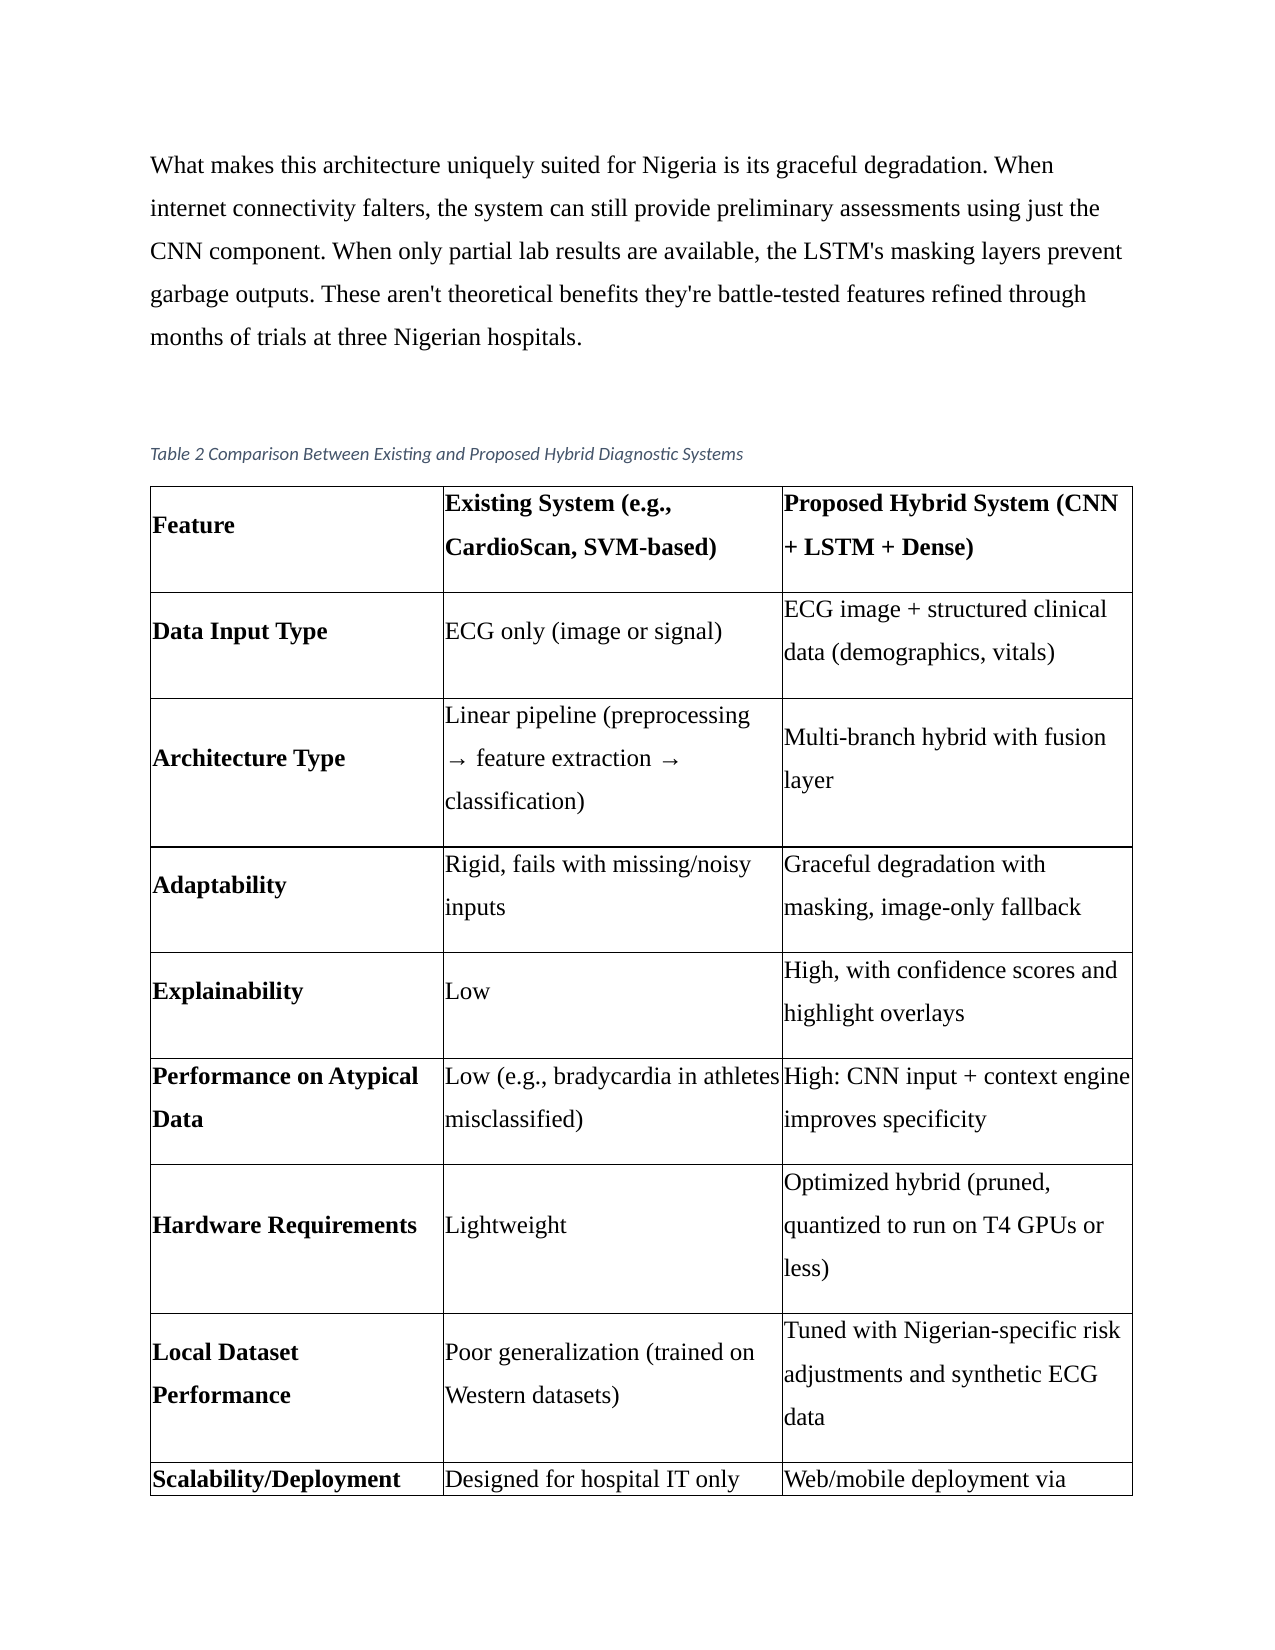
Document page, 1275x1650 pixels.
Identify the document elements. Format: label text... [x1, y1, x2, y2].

table_cell Architecture Type [151, 699, 443, 846]
text What makes this architecture uniquely suited for Nigeria is its graceful degradation. When internet connectivity falters, the system can still provide preliminary assessments using just the CNN component. When only partial lab results are available, the LSTM's masking layers prevent garbage outputs. These aren't theoretical benefits they're battle-tested features refined through months of trials at three Nigerian hospitals. [150, 150, 1125, 351]
table_header Proposed Hybrid System (CNN + LSTM + Dense) [783, 487, 1132, 592]
table_cell Linear pipeline (preprocessing → feature extraction → classification) [444, 699, 782, 846]
table_cell Low [444, 953, 782, 1058]
table_header Feature [151, 487, 443, 592]
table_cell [783, 1463, 1132, 1495]
table_cell Hardware Requirements [151, 1165, 443, 1313]
table_cell Lightweight [444, 1165, 782, 1313]
table_cell Poor generalization (trained on Western datasets) [444, 1314, 782, 1462]
table_cell Data Input Type [151, 593, 443, 697]
table_cell Performance on Atypical Data [151, 1059, 443, 1164]
table_cell Adaptability [151, 848, 443, 952]
table_cell Graceful degradation with masking, image-only fallback [783, 848, 1132, 952]
table_cell ECG image + structured clinical data (demographics, vitals) [783, 593, 1132, 697]
table_cell ECG only (image or signal) [444, 593, 782, 697]
text Table 2 Comparison Between Existing and Proposed Hybrid Diagnostic Systems [150, 442, 1125, 465]
table_cell High, with confidence scores and highlight overlays [783, 953, 1132, 1058]
table_cell Scalability/Deployment [151, 1463, 443, 1495]
table_cell Explainability [151, 953, 443, 1058]
table_cell Designed for hospital IT only [444, 1463, 782, 1495]
table_cell Multi-branch hybrid with fusion layer [783, 699, 1132, 846]
table_cell High: CNN input + context engine improves specificity [783, 1059, 1132, 1164]
table_cell Local Dataset Performance [151, 1314, 443, 1462]
table_cell Low (e.g., bradycardia in athletes misclassified) [444, 1059, 782, 1164]
table_header Existing System (e.g., CardioScan, SVM-based) [444, 487, 782, 592]
table_cell Rigid, fails with missing/noisy inputs [444, 848, 782, 952]
table_cell Optimized hybrid (pruned, quantized to run on T4 GPUs or less) [783, 1165, 1132, 1313]
table_cell Tuned with Nigerian-specific risk adjustments and synthetic ECG data [783, 1314, 1132, 1462]
